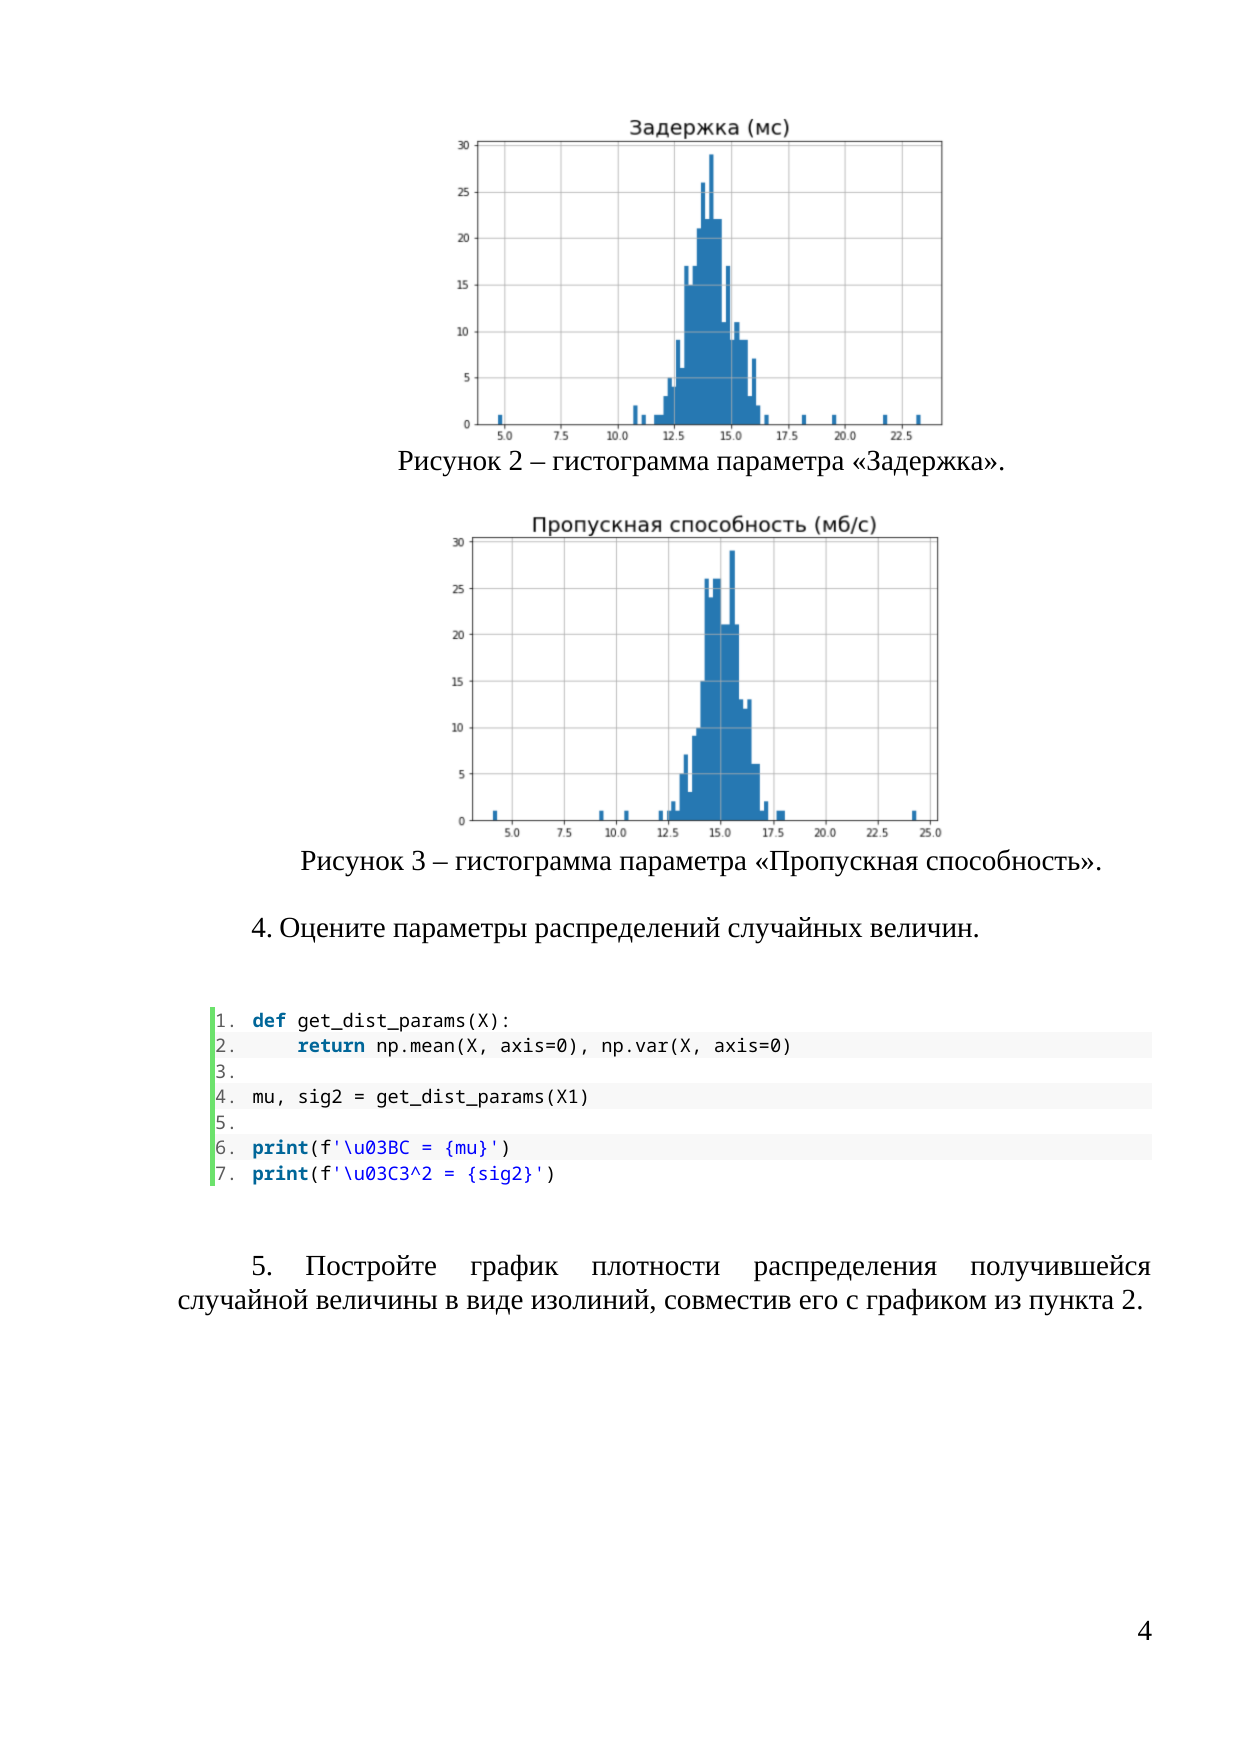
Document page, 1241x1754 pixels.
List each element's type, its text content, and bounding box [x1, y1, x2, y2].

picture [445, 510, 958, 844]
text Рисунок 3 – гистограмма параметра «Пропускная способность». [177, 843, 1152, 877]
list def get_dist_params(X): [215, 1007, 1152, 1032]
list print(f'\u03C3^2 = {sig2}') [215, 1160, 1152, 1186]
list mu, sig2 = get_dist_params(X1) [215, 1083, 1152, 1109]
list print(f'\u03BC = {mu}') [215, 1134, 1152, 1160]
picture [445, 118, 958, 444]
list return np.mean(X, axis=0), np.var(X, axis=0) [215, 1032, 1152, 1058]
text 4. Оцените параметры распределений случайных величин. [177, 911, 1152, 944]
text Рисунок 2 – гистограмма параметра «Задержка». [177, 443, 1152, 477]
text 5. Постройте график плотности распределения получившейся случайной величины в виде изолиний, совместив его с графиком из пункта 2. [177, 1248, 1152, 1315]
